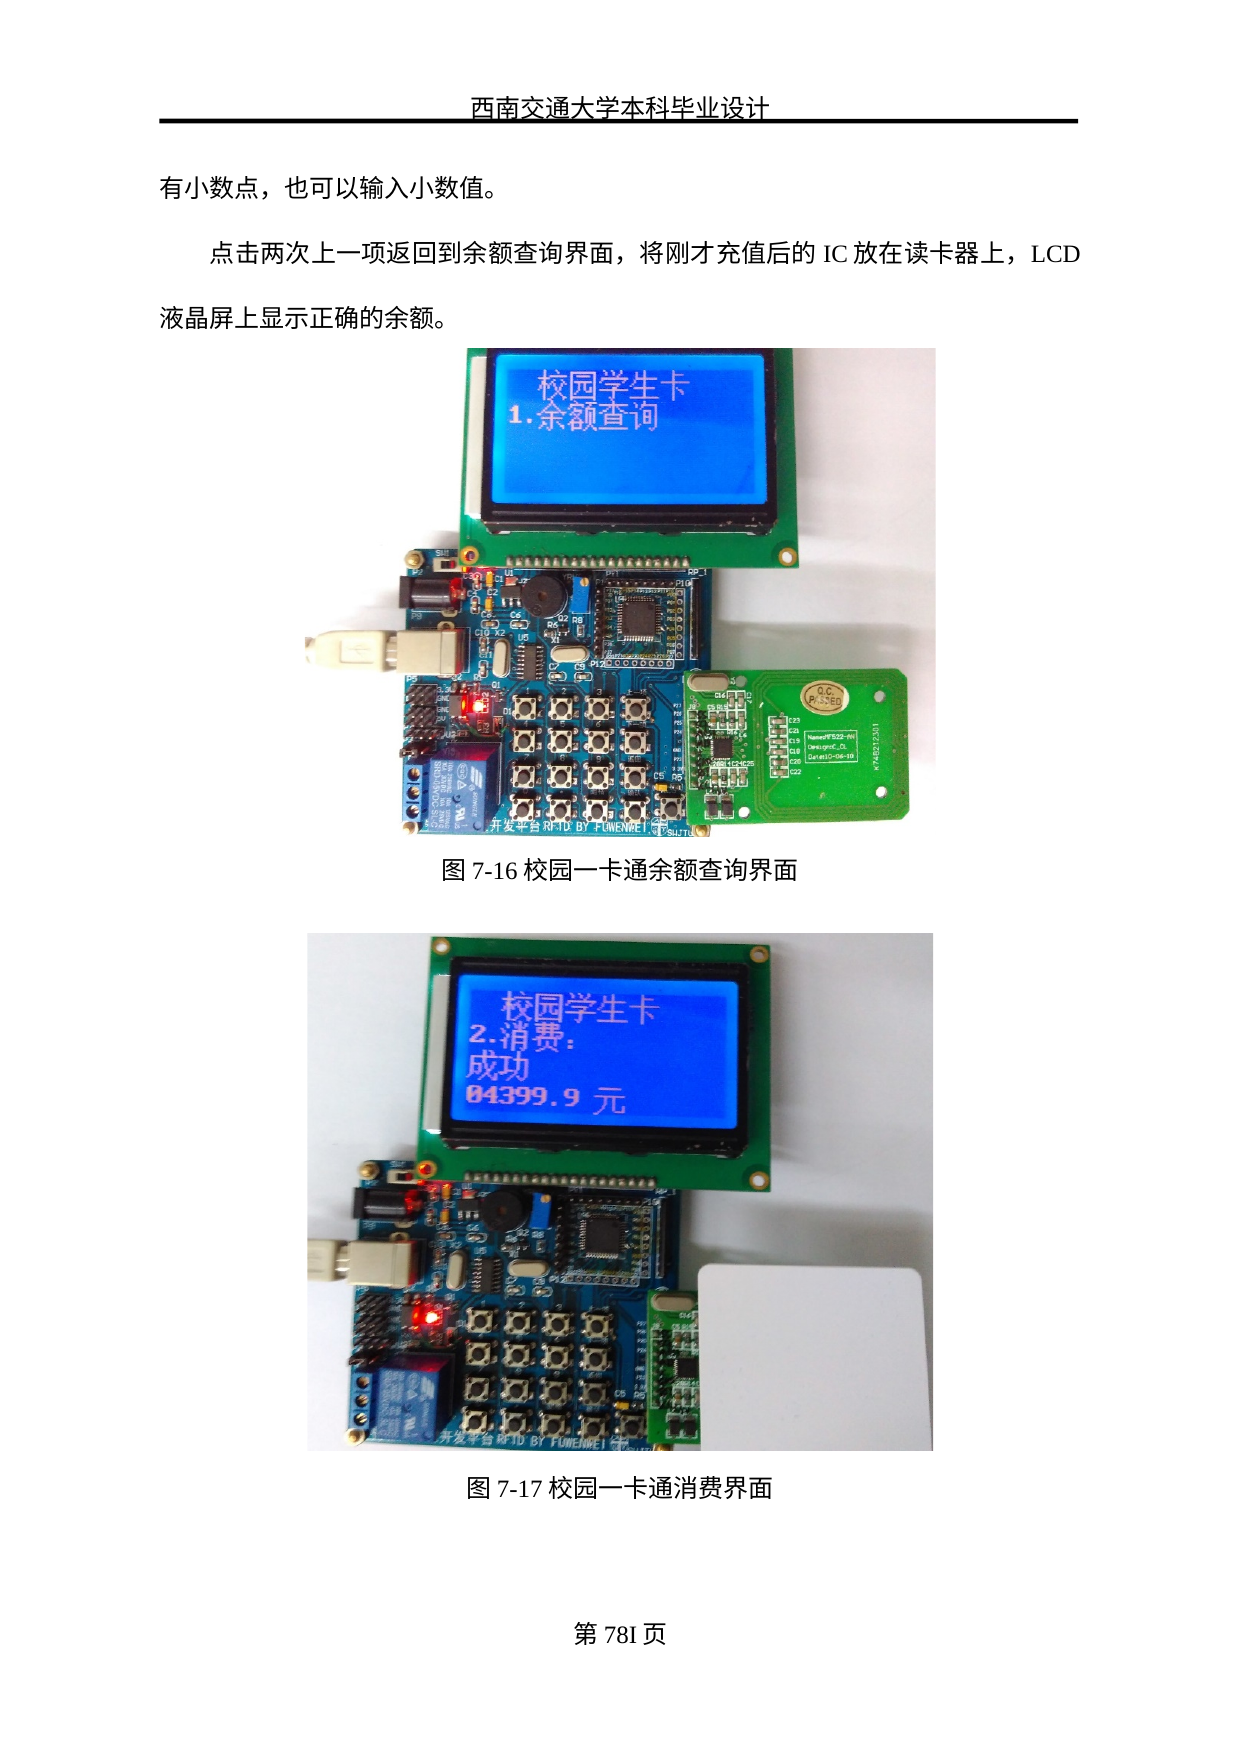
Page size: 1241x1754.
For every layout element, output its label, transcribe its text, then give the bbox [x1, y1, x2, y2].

text 点击两次上一项返回到余额查询界面，将刚才充值后的IC放在读卡器上，LCD液晶屏上显示正确的余额。 [159, 219, 1081, 349]
text 图7-17 校园一卡通消费界面 [159, 1454, 1081, 1519]
text 图7-16 校园一卡通余额查询界面 [159, 836, 1081, 901]
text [159, 154, 1081, 219]
picture [304, 348, 936, 837]
picture [307, 933, 934, 1451]
